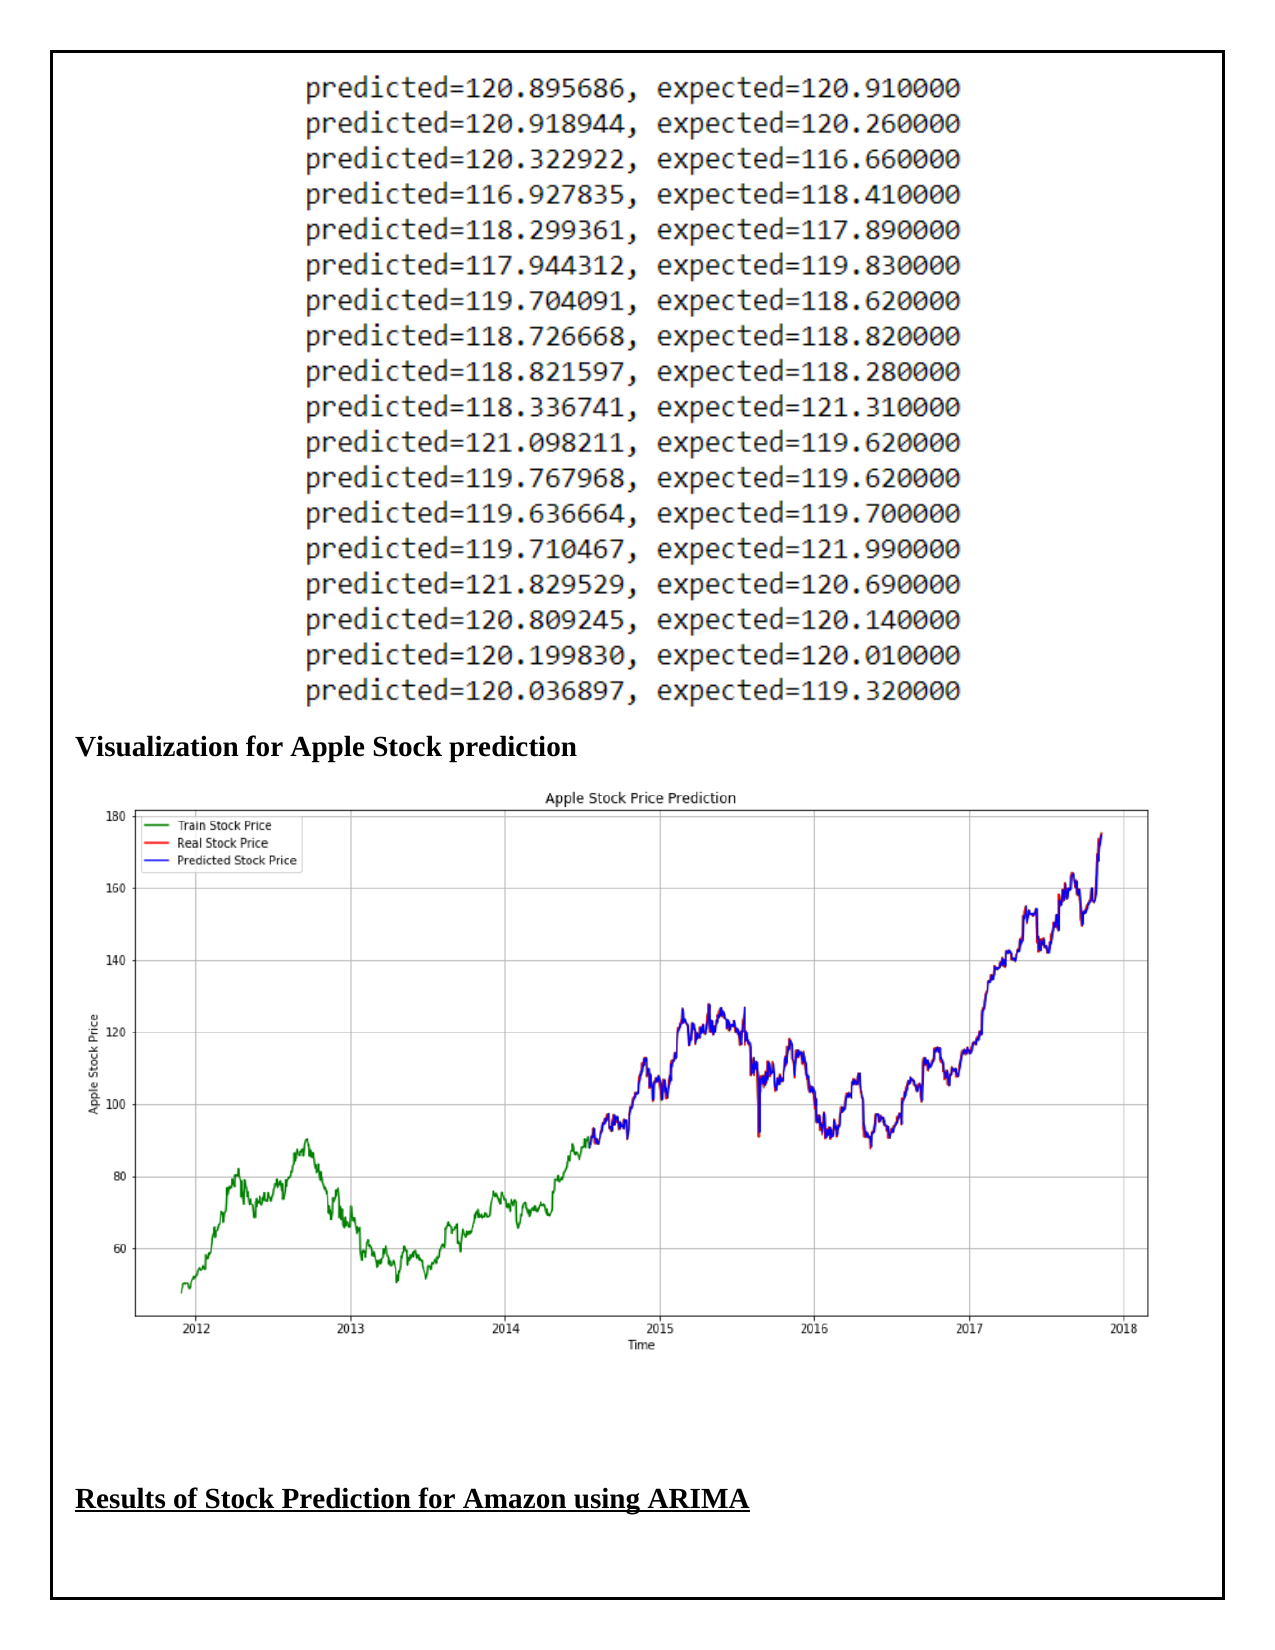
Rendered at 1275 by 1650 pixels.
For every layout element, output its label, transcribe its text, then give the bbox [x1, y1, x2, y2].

text Results of Stock Prediction for Amazon using ARIMA [75, 1481, 1200, 1515]
text Visualization for Apple Stock prediction [75, 729, 1200, 763]
picture [75, 782, 1200, 1363]
picture [301, 75, 974, 712]
